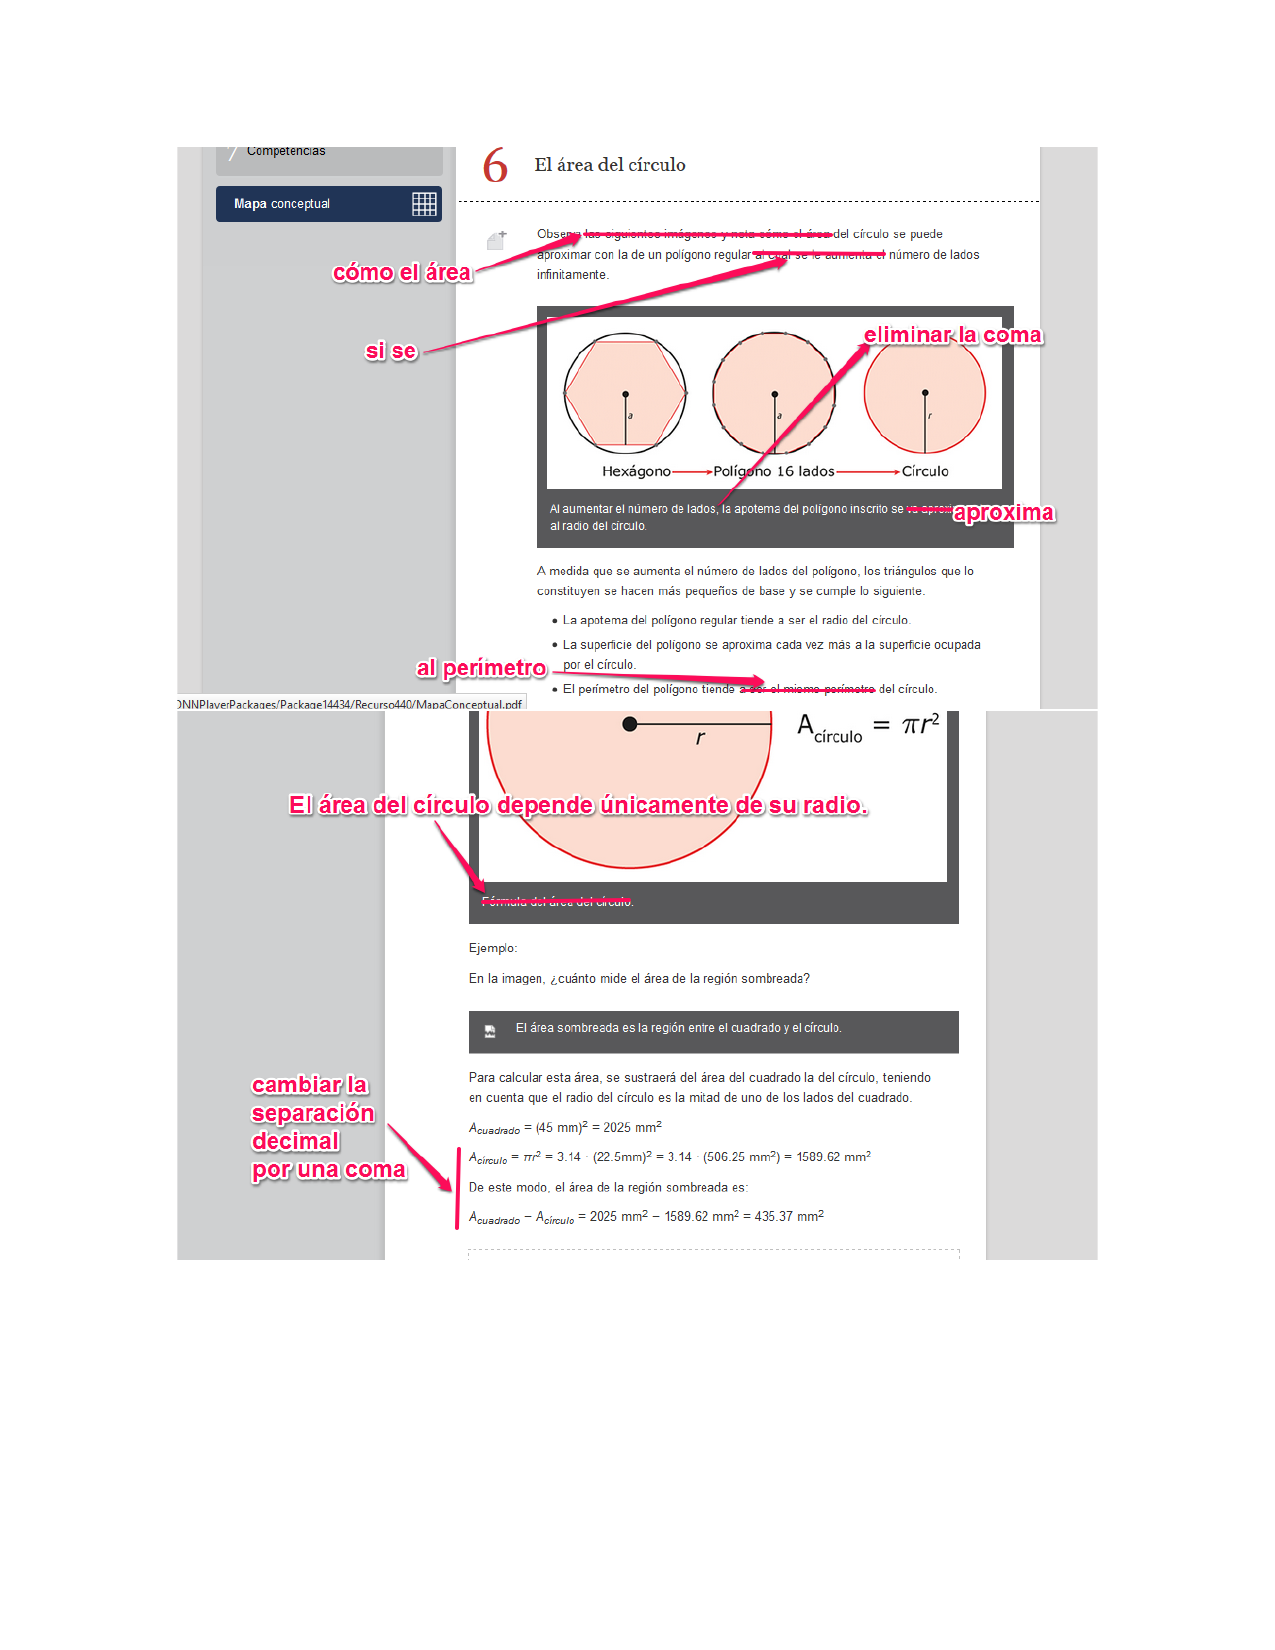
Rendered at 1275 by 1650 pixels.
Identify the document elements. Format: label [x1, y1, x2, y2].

picture [177, 711, 1098, 1260]
picture [177, 147, 1098, 709]
